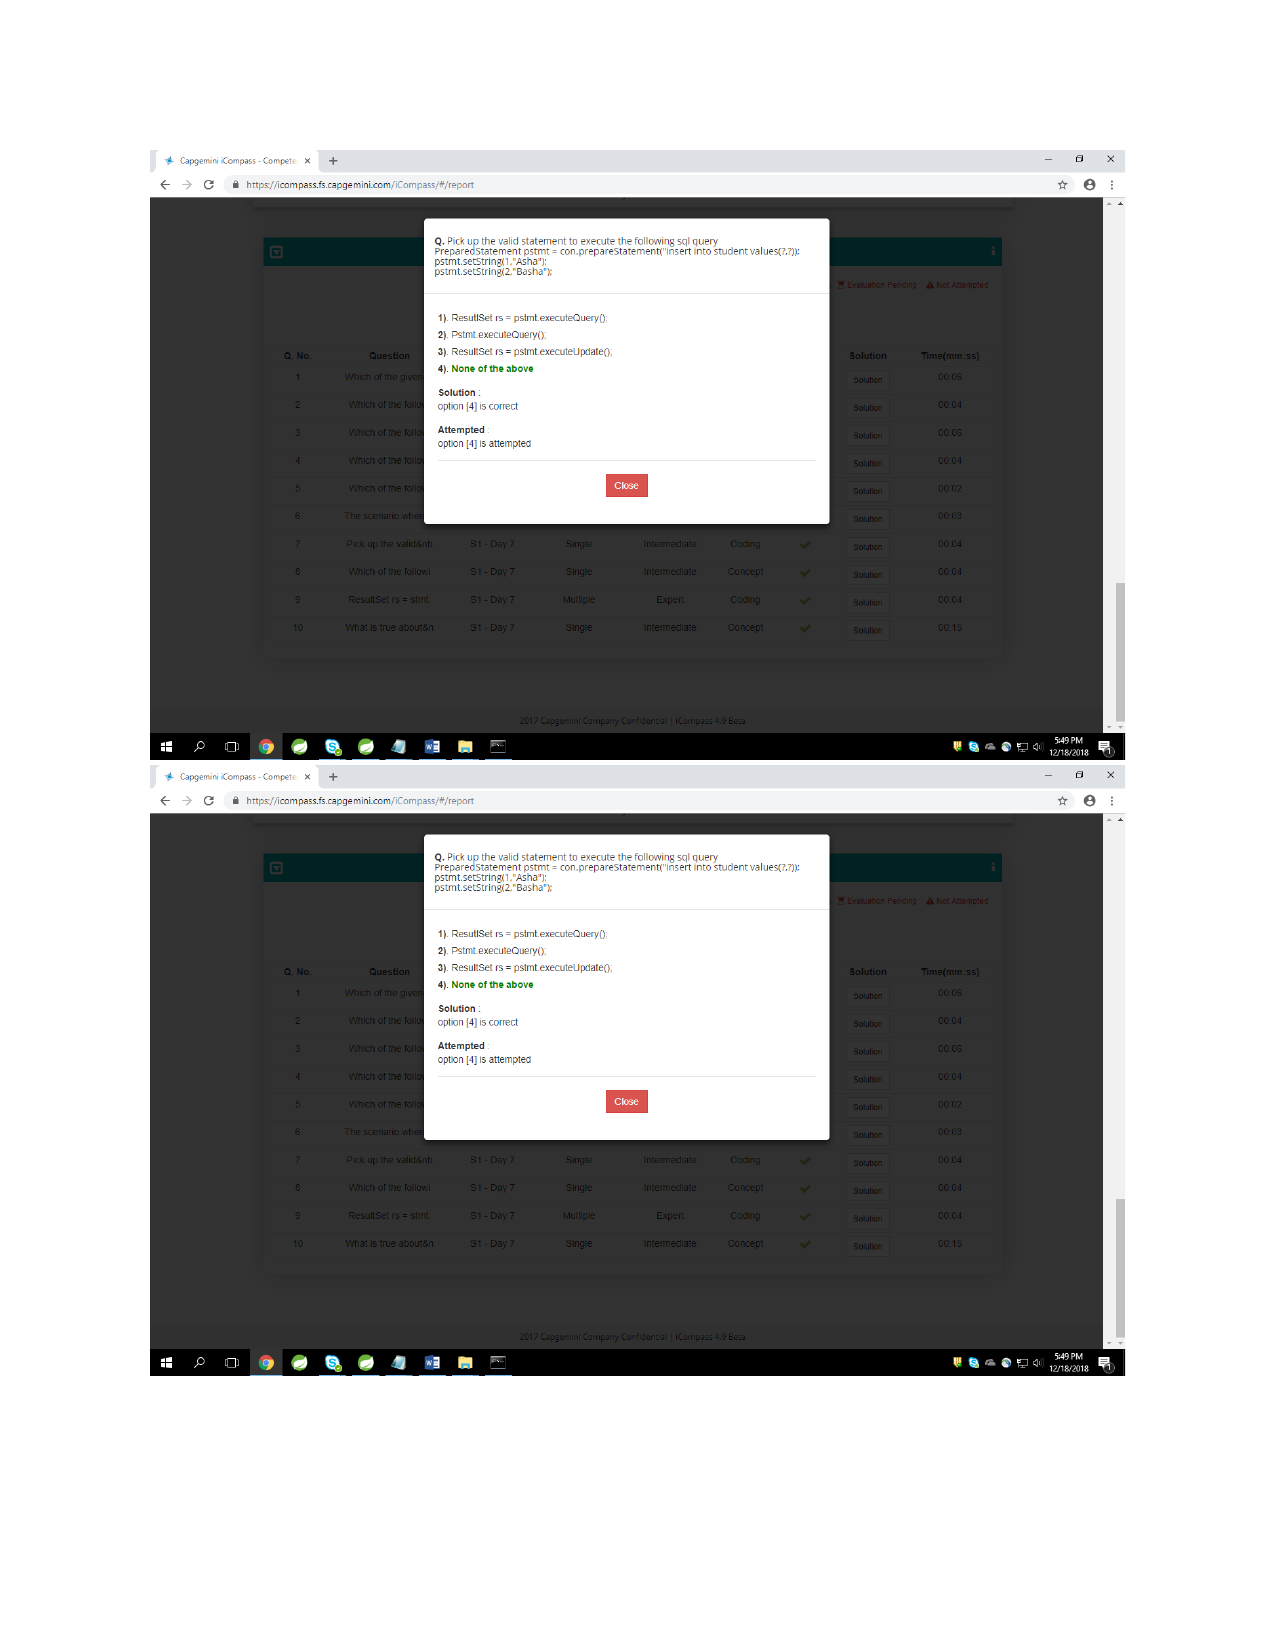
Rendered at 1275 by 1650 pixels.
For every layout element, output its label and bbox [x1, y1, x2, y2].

picture [150, 765, 1125, 1376]
picture [150, 150, 1125, 760]
